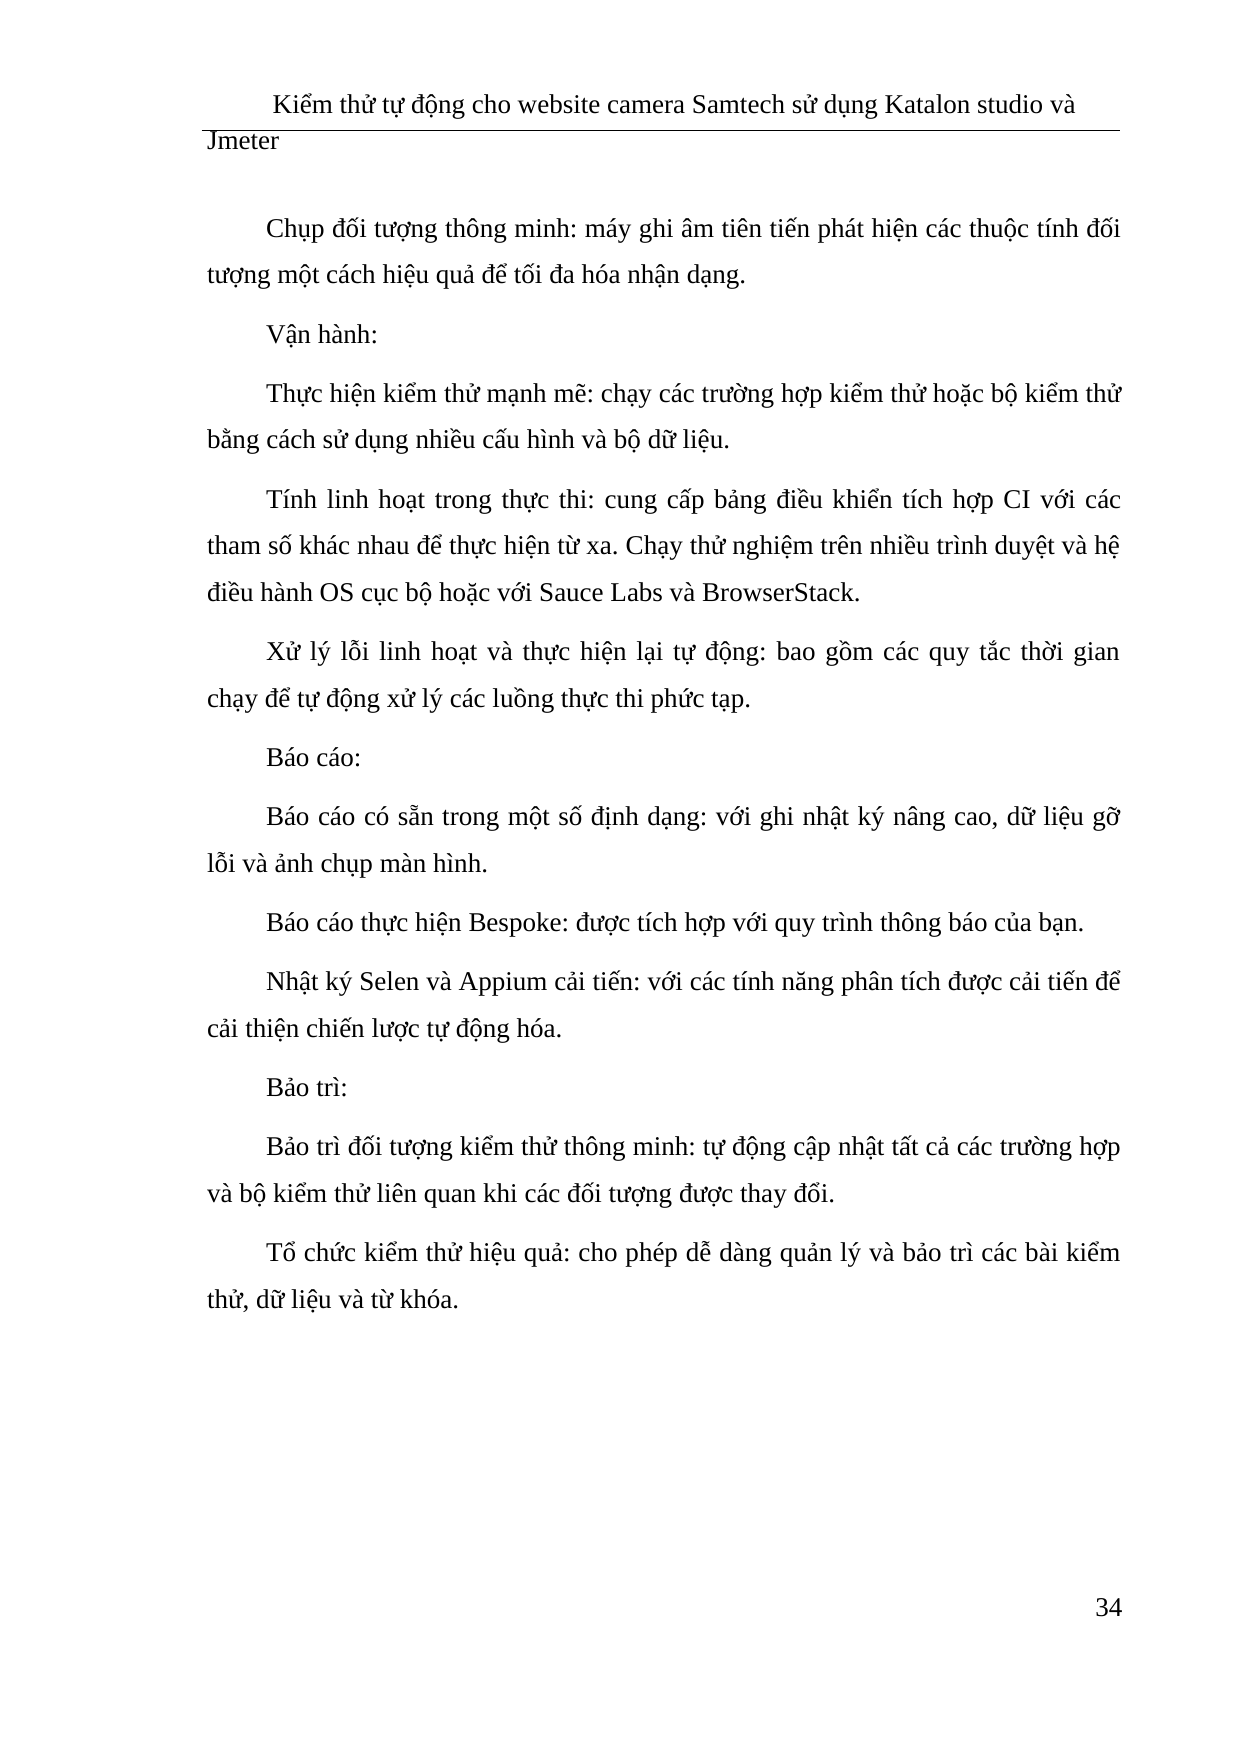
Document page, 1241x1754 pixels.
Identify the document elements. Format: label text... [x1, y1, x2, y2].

text Báo cáo thực hiện Bespoke: được tích hợp với quy trình thông báo của bạn. [207, 906, 1122, 937]
text Bảo trì đối tượng kiểm thử thông minh: tự động cập nhật tất cả các trường hợp và bộ kiểm thử liên quan khi các đối tượng được thay đổi. [207, 1130, 1122, 1208]
text Báo cáo có sẵn trong một số định dạng: với ghi nhật ký nâng cao, dữ liệu gỡ lỗi và ảnh chụp màn hình. [207, 800, 1122, 878]
text Nhật ký Selen và Appium cải tiến: với các tính năng phân tích được cải tiến để cải thiện chiến lược tự động hóa. [207, 965, 1122, 1043]
text Xử lý lỗi linh hoạt và thực hiện lại tự động: bao gồm các quy tắc thời gian chạy để tự động xử lý các luồng thực thi phức tạp. [207, 635, 1122, 713]
text Tính linh hoạt trong thực thi: cung cấp bảng điều khiển tích hợp CI với các tham số khác nhau để thực hiện từ xa. Chạy thử nghiệm trên nhiều trình duyệt và hệ điều hành OS cục bộ hoặc với Sauce Labs và BrowserStack. [207, 483, 1122, 607]
text Bảo trì: [207, 1071, 1122, 1102]
text Chụp đối tượng thông minh: máy ghi âm tiên tiến phát hiện các thuộc tính đối tượng một cách hiệu quả để tối đa hóa nhận dạng. [207, 212, 1122, 290]
text Tổ chức kiểm thử hiệu quả: cho phép dễ dàng quản lý và bảo trì các bài kiểm thử, dữ liệu và từ khóa. [207, 1236, 1122, 1314]
text Vận hành: [207, 318, 1122, 349]
text Thực hiện kiểm thử mạnh mẽ: chạy các trường hợp kiểm thử hoặc bộ kiểm thử bằng cách sử dụng nhiều cấu hình và bộ dữ liệu. [207, 377, 1122, 455]
text Báo cáo: [207, 741, 1122, 772]
